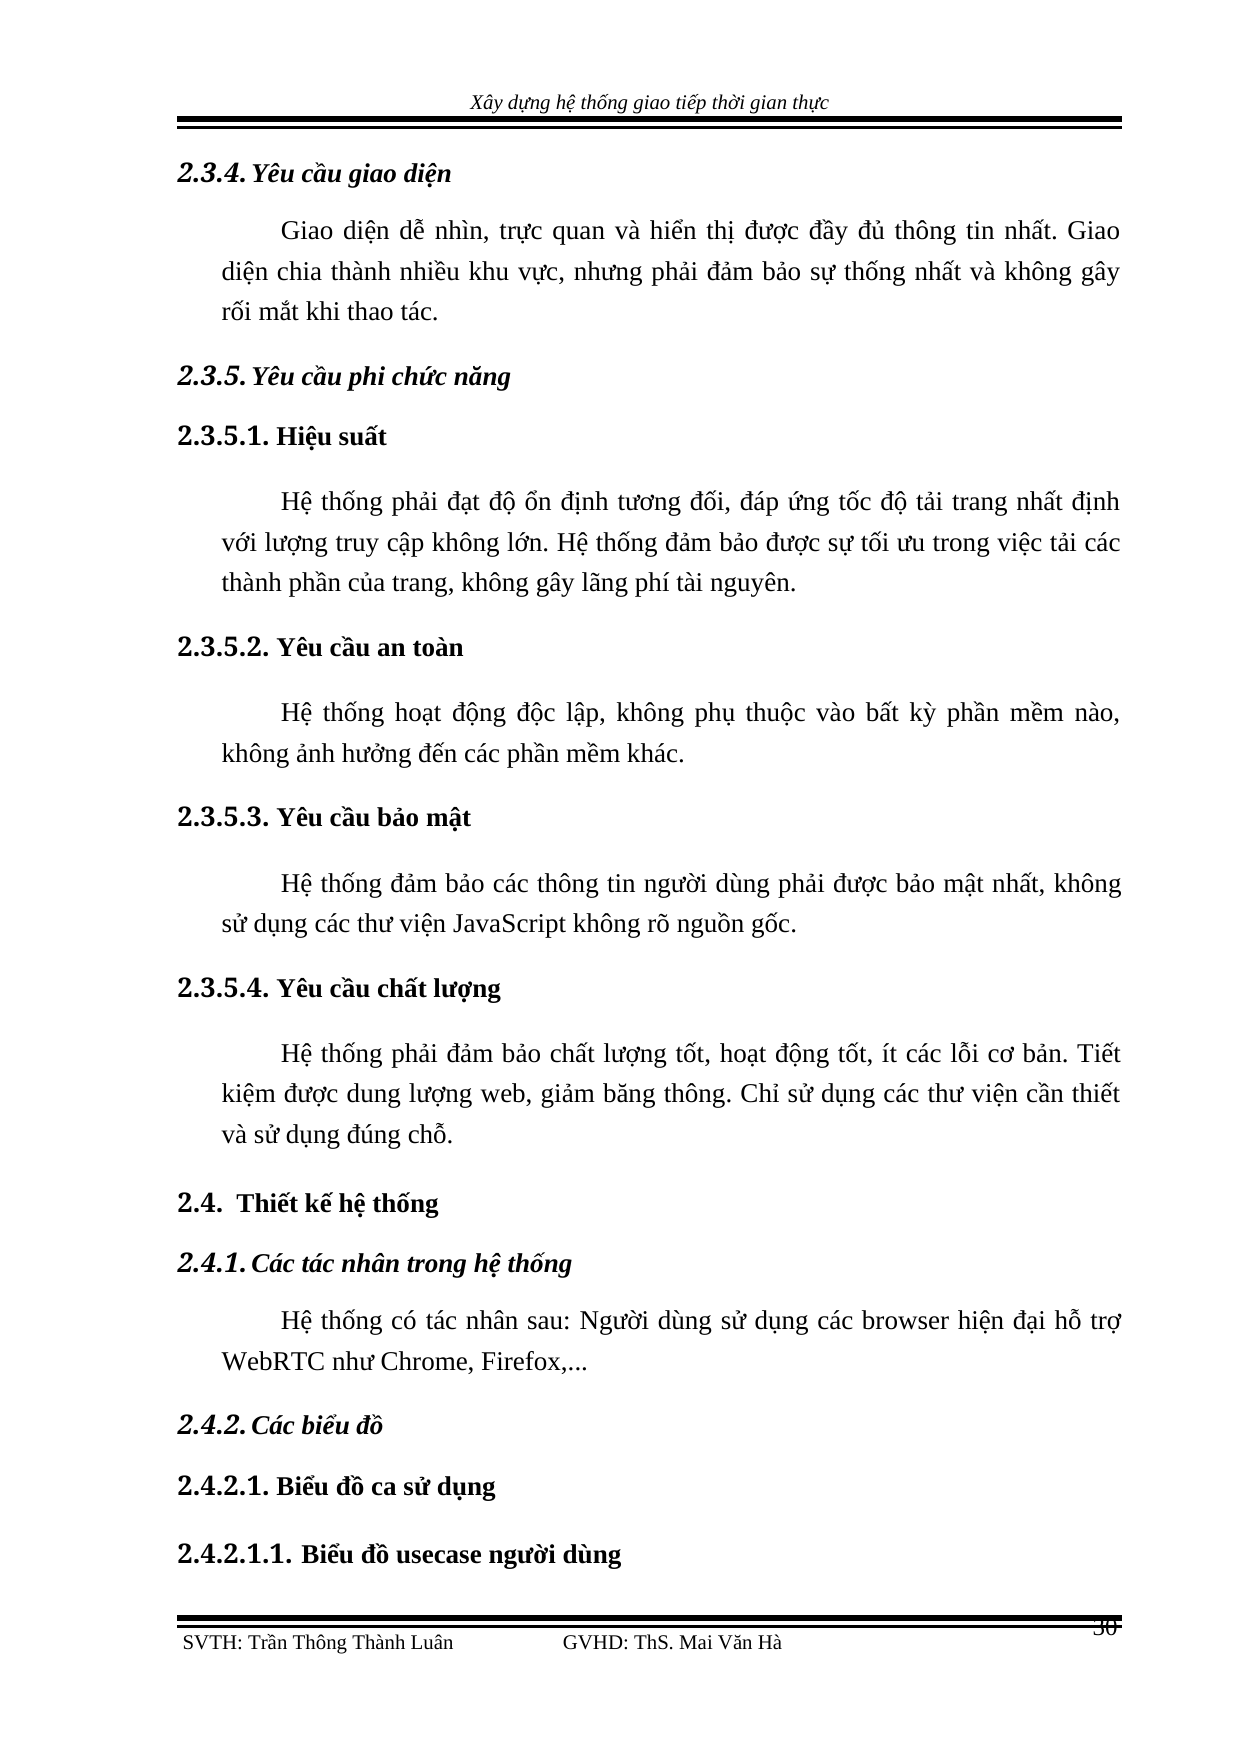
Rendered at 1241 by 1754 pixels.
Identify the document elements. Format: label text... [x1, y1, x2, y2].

subtitle Yêu cầu chất lượng [177, 968, 1122, 1005]
subtitle Yêu cầu an toàn [177, 627, 1122, 664]
text Giao diện dễ nhìn, trực quan và hiển thị được đầy đủ thông tin nhất. Giao diện chia thành nhiều khu vực, nhưng phải đảm bảo sự thống nhất và không gây rối mắt khi thao tác. [221, 214, 1122, 326]
subtitle Biểu đồ ca sử dụng [177, 1466, 1122, 1503]
subtitle Thiết kế hệ thống [177, 1183, 1122, 1220]
subtitle Yêu cầu phi chức năng [177, 356, 1122, 393]
subtitle Các biểu đồ [177, 1406, 1122, 1443]
text Hệ thống hoạt động độc lập, không phụ thuộc vào bất kỳ phần mềm nào, không ảnh hưởng đến các phần mềm khác. [221, 696, 1122, 768]
text Hệ thống phải đảm bảo chất lượng tốt, hoạt động tốt, ít các lỗi cơ bản. Tiết kiệm được dung lượng web, giảm băng thông. Chỉ sử dụng các thư viện cần thiết và sử dụng đúng chỗ. [221, 1037, 1122, 1149]
text Hệ thống đảm bảo các thông tin người dùng phải được bảo mật nhất, không sử dụng các thư viện JavaScript không rõ nguồn gốc. [221, 867, 1122, 938]
subtitle Yêu cầu giao diện [177, 154, 1122, 191]
subtitle Biểu đồ usecase người dùng [177, 1535, 1122, 1572]
text Hệ thống có tác nhân sau: Người dùng sử dụng các browser hiện đại hỗ trợ WebRTC như Chrome, Firefox,... [221, 1304, 1122, 1376]
text Hệ thống phải đạt độ ổn định tương đối, đáp ứng tốc độ tải trang nhất định với lượng truy cập không lớn. Hệ thống đảm bảo được sự tối ưu trong việc tải các thành phần của trang, không gây lãng phí tài nguyên. [221, 485, 1122, 597]
subtitle Yêu cầu bảo mật [177, 798, 1122, 835]
subtitle Hiệu suất [177, 417, 1122, 453]
subtitle Các tác nhân trong hệ thống [177, 1244, 1122, 1281]
